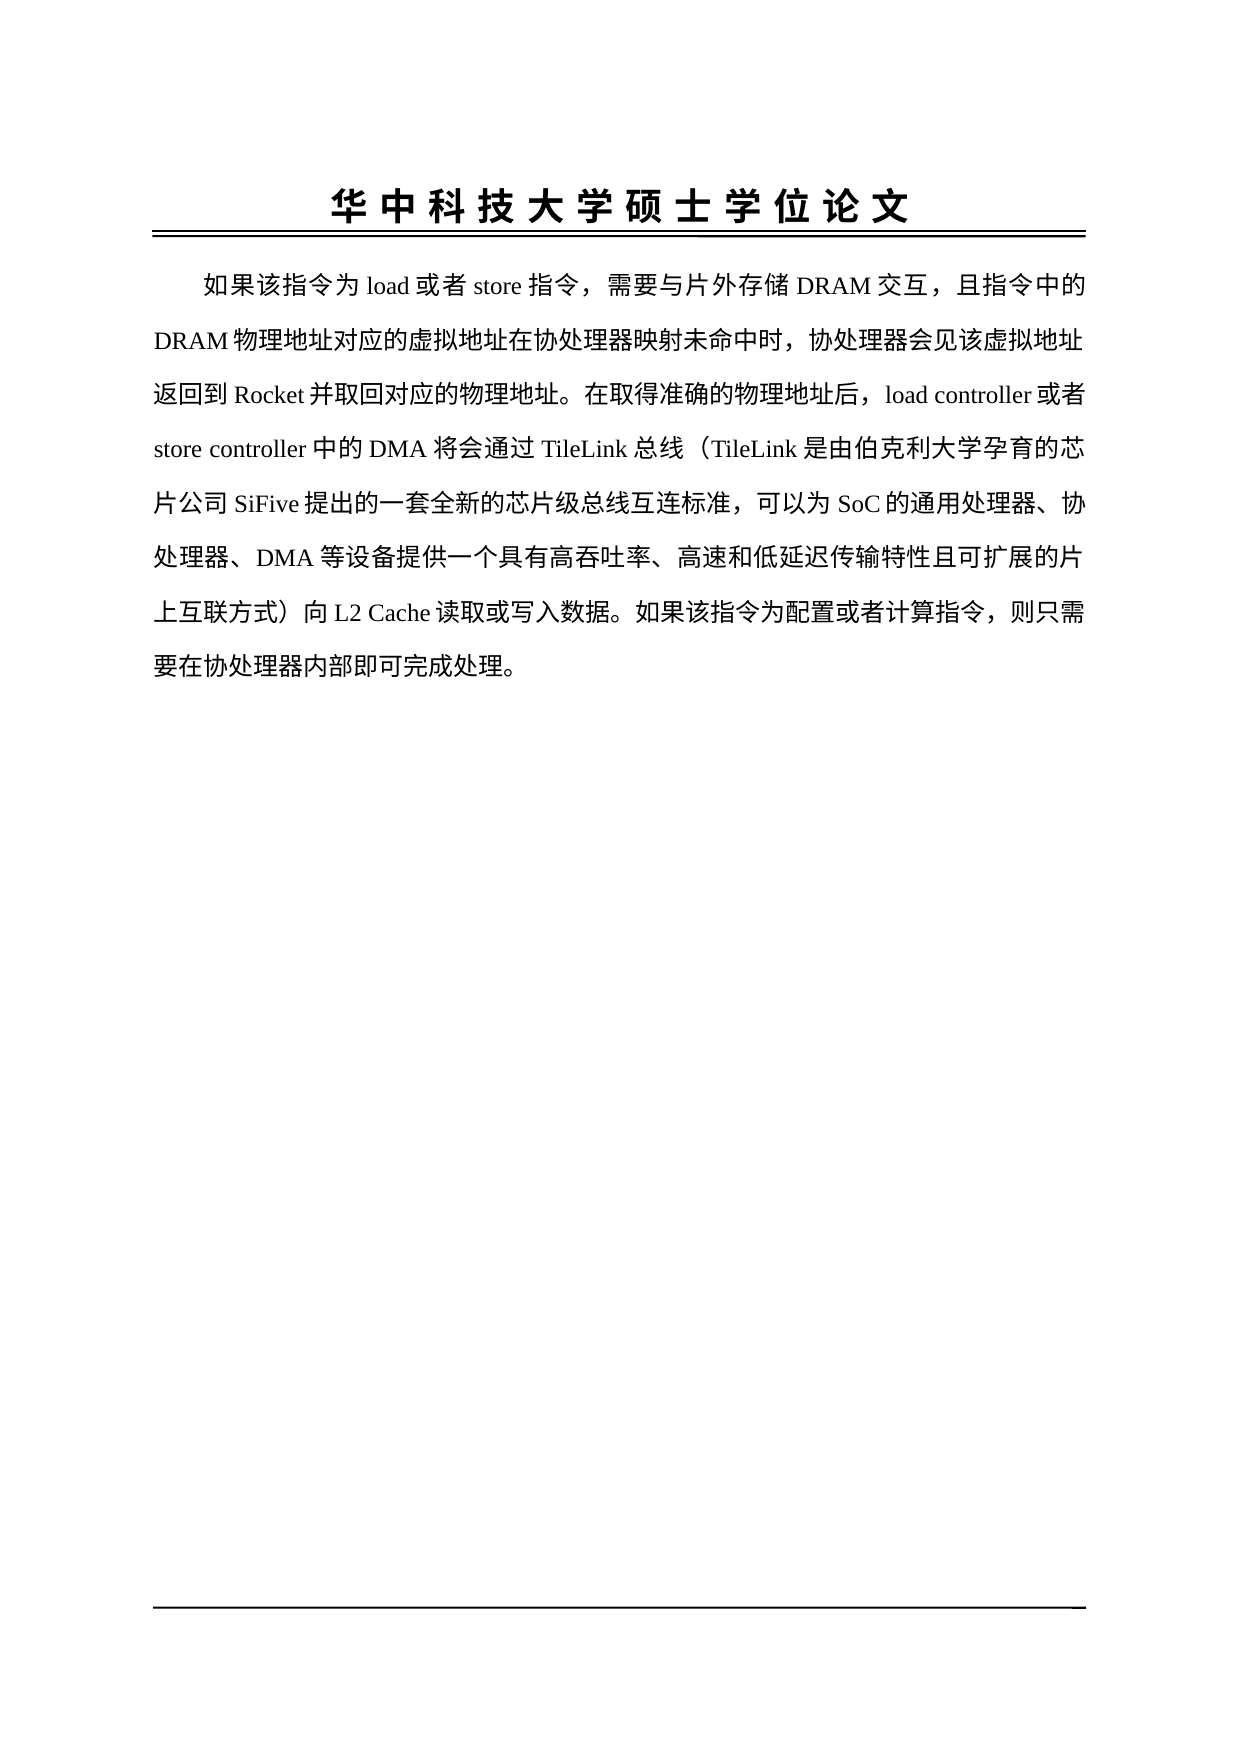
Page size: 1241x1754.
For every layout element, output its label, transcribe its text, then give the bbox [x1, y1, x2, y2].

text 如果该指令为load或者store指令，需要与片外存储DRAM交互，且指令中的DRAM物理地址对应的虚拟地址在协处理器映射未命中时，协处理器会见该虚拟地址返回到Rocket并取回对应的物理地址。在取得准确的物理地址后，load controller或者store controller中的DMA将会通过TileLink总线（TileLink是由伯克利大学孕育的芯片公司SiFive提出的一套全新的芯片级总线互连标准，可以为SoC的通用处理器、协处理器、DMA等设备提供一个具有高吞吐率、高速和低延迟传输特性且可扩展的片上互联方式）向L2 Cache读取或写入数据。如果该指令为配置或者计算指令，则只需要在协处理器内部即可完成处理。 [153, 266, 1087, 683]
